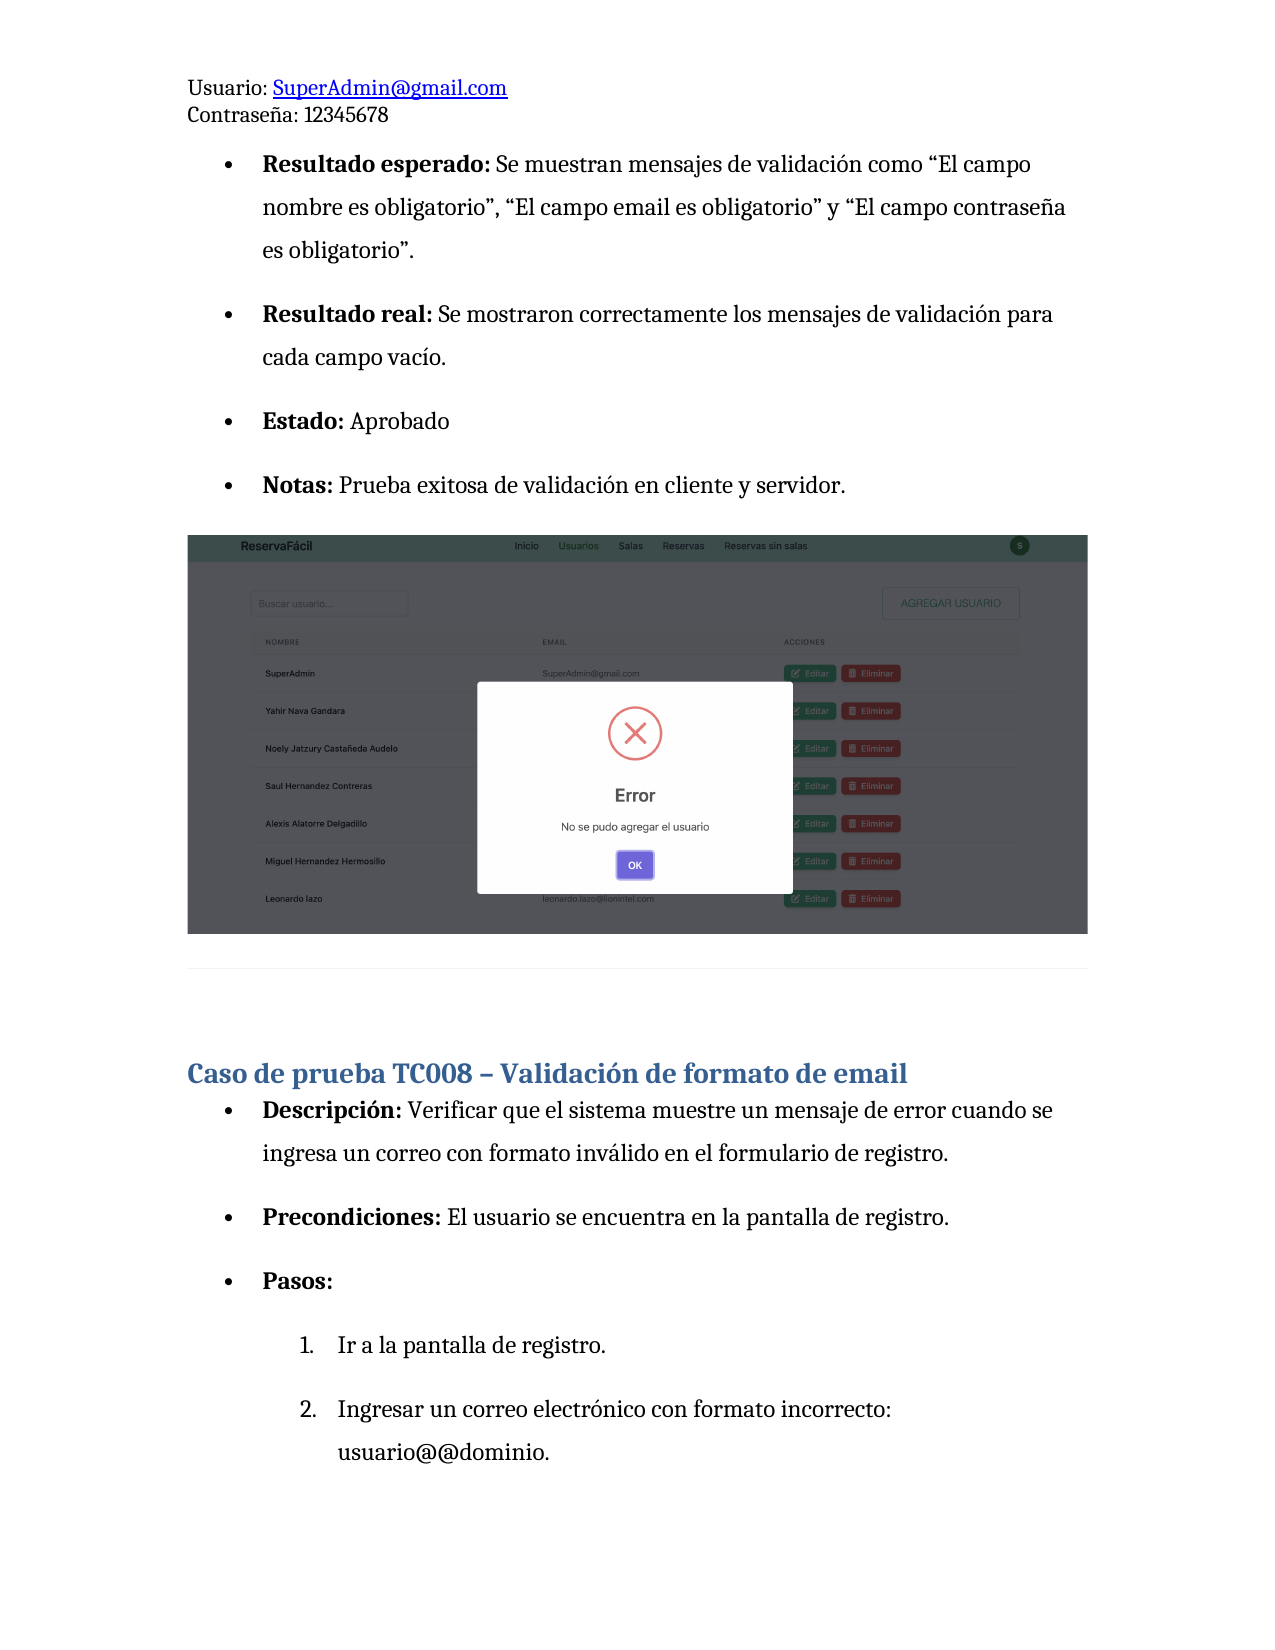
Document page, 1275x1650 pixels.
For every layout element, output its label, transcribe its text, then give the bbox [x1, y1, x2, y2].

list Precondiciones: El usuario se encuentra en la pantalla de registro. [225, 1203, 1087, 1232]
list Resultado esperado: Se muestran mensajes de validación como “El campo nombre es obligatorio”, “El campo email es obligatorio” y “El campo contraseña es obligatorio”. [225, 150, 1087, 265]
subtitle Caso de prueba TC008 – Validación de formato de email [187, 1057, 1087, 1091]
list Ir a la pantalla de registro. [300, 1331, 1087, 1360]
list Resultado real: Se mostraron correctamente los mensajes de validación para cada campo vacío. [225, 300, 1087, 372]
list Pasos: [225, 1267, 1087, 1296]
picture [187, 535, 1088, 934]
list Ingresar un correo electrónico con formato incorrecto: usuario@@dominio. [300, 1395, 1087, 1467]
list Estado: Aprobado [225, 407, 1087, 436]
list Notas: Prueba exitosa de validación en cliente y servidor. [225, 471, 1087, 500]
list Descripción: Verificar que el sistema muestre un mensaje de error cuando se ingresa un correo con formato inválido en el formulario de registro. [225, 1096, 1087, 1168]
